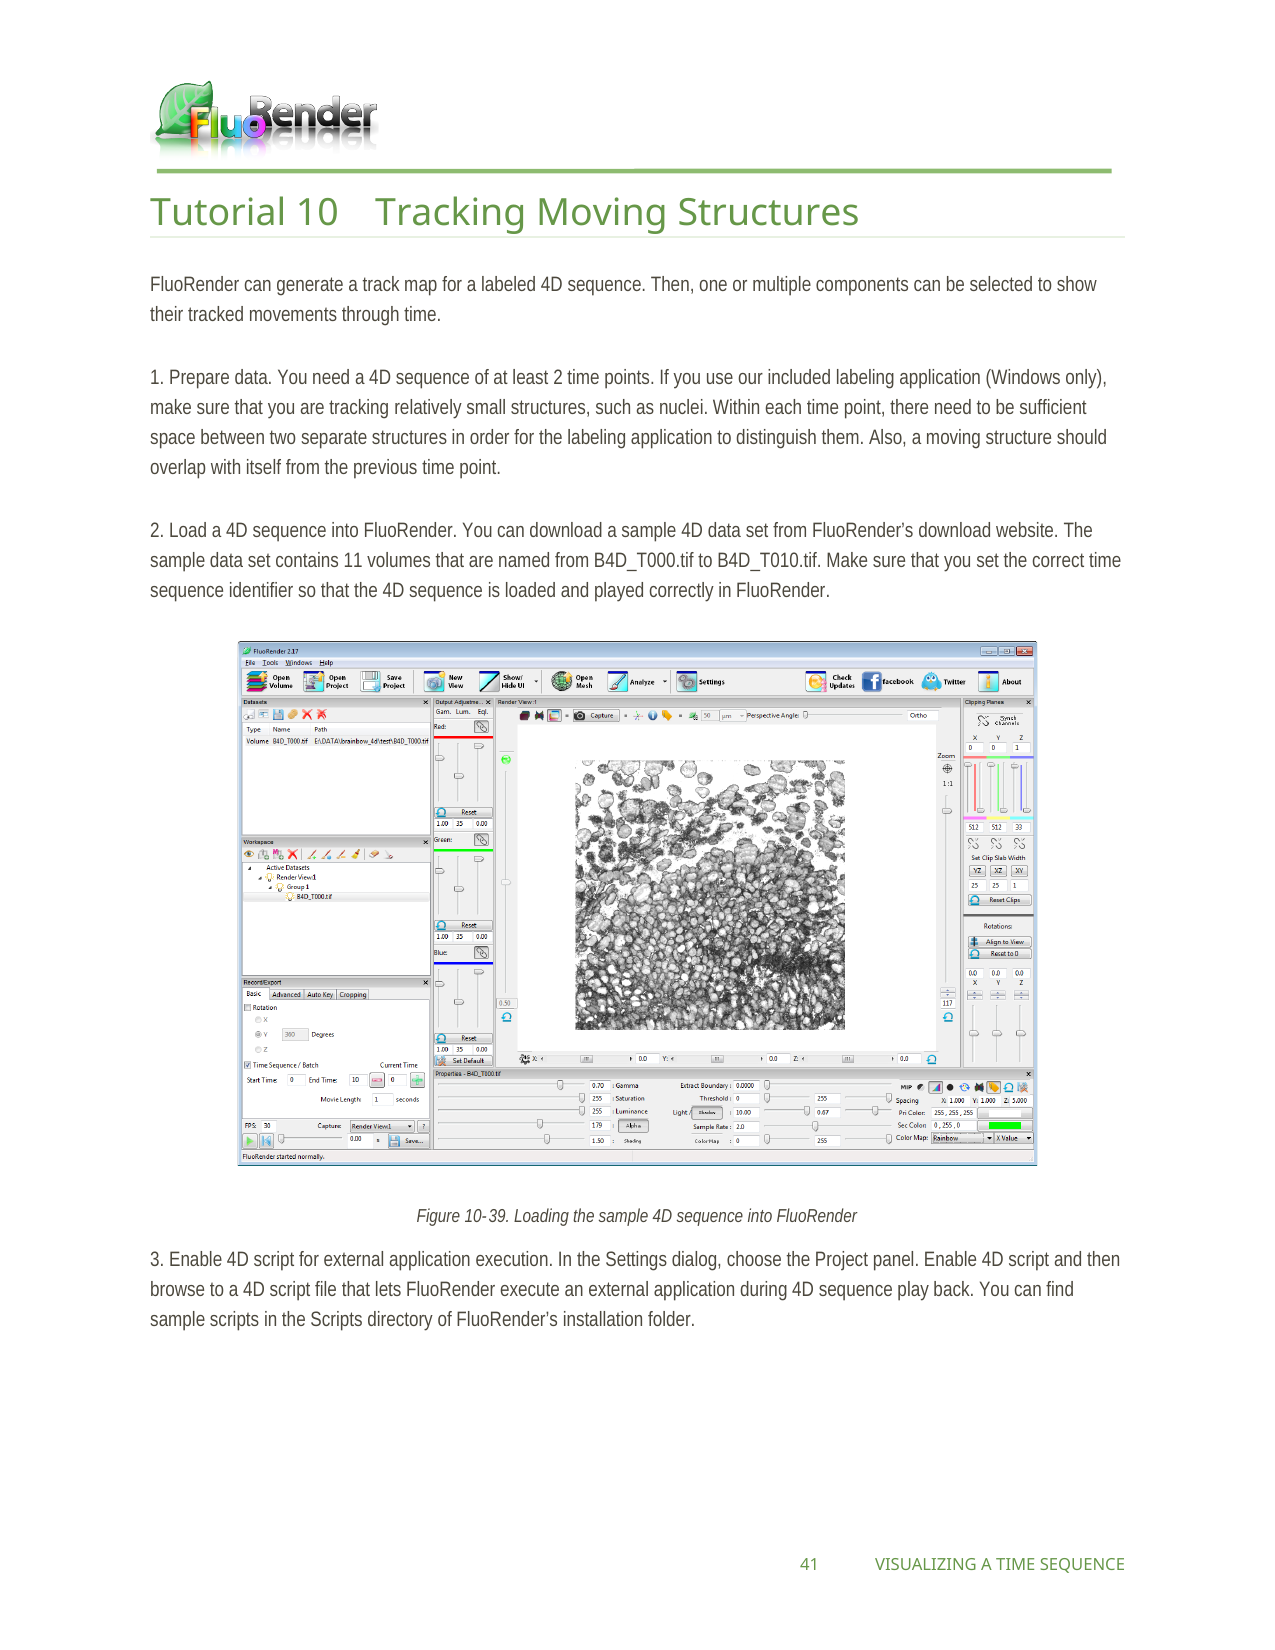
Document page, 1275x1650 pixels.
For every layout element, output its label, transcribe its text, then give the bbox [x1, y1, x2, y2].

picture [237, 641, 1038, 1166]
text 1. Prepare data. You need a 4D sequence of at least 2 time points. If you use our included labeling application (Windows only), make sure that you are tracking relatively small structures, such as nuclei. Within each time point, there need to be sufficient space between two separate structures in order for the labeling application to distinguish them. Also, a moving structure should overlap with itself from the previous time point. [150, 365, 1125, 479]
subtitle Tracking Moving Structures [150, 185, 1125, 236]
text 3. Enable 4D script for external application execution. In the Settings dialog, choose the Project panel. Enable 4D script and then browse to a 4D script file that lets FluoRender execute an external application during 4D sequence play back. You can find sample scripts in the Scripts directory of FluoRender’s installation folder. [150, 1247, 1125, 1331]
picture [150, 75, 379, 162]
text 2. Load a 4D sequence into FluoRender. You can download a sample 4D data set from FluoRender’s download website. The sample data set contains 11 volumes that are named from B4D_T000.tif to B4D_T010.tif. Make sure that you set the correct time sequence identifier so that the 4D sequence is loaded and played correctly in FluoRender. [150, 518, 1125, 602]
text FluoRender can generate a track map for a labeled 4D sequence. Then, one or multiple components can be selected to show their tracked movements through time. [150, 272, 1125, 326]
